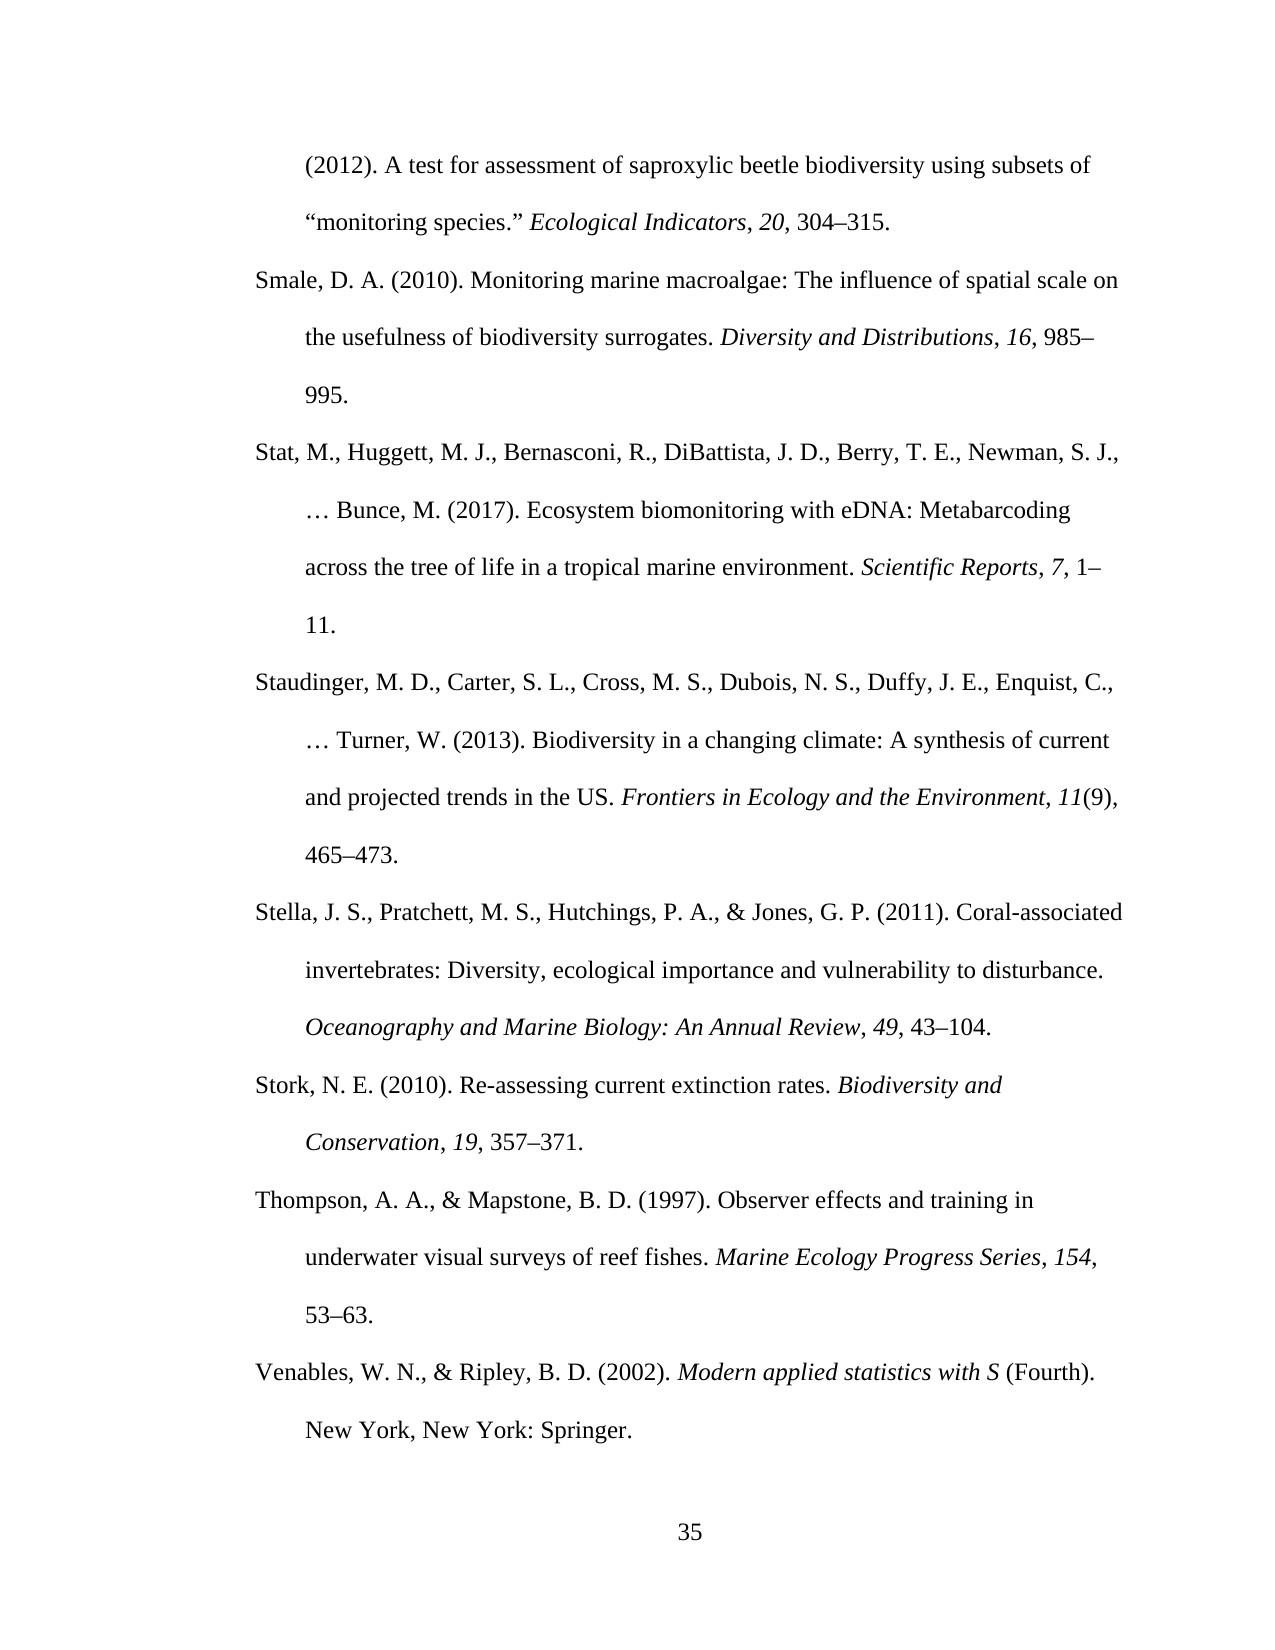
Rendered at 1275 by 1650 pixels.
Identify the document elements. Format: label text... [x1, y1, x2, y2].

text Smale, D. A. (2010). Monitoring marine macroalgae: The influence of spatial scale on the usefulness of biodiversity surrogates. Diversity and Distributions, 16, 985–995. [255, 265, 1125, 409]
text Venables, W. N., & Ripley, B. D. (2002). Modern applied statistics with S (Fourth). New York, New York: Springer. [255, 1357, 1125, 1444]
text Stork, N. E. (2010). Re-assessing current extinction rates. Biodiversity and Conservation, 19, 357–371. [255, 1070, 1125, 1156]
text Thompson, A. A., & Mapstone, B. D. (1997). Observer effects and training in underwater visual surveys of reef fishes. Marine Ecology Progress Series, 154, 53–63. [255, 1185, 1125, 1329]
text Stat, M., Huggett, M. J., Bernasconi, R., DiBattista, J. D., Berry, T. E., Newman, S. J., … Bunce, M. (2017). Ecosystem biomonitoring with eDNA: Metabarcoding across the tree of life in a tropical marine environment. Scientific Reports, 7, 1–11. [255, 437, 1125, 639]
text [255, 150, 1125, 236]
text Stella, J. S., Pratchett, M. S., Hutchings, P. A., & Jones, G. P. (2011). Coral-associated invertebrates: Diversity, ecological importance and vulnerability to disturbance. Oceanography and Marine Biology: An Annual Review, 49, 43–104. [255, 897, 1125, 1041]
text Staudinger, M. D., Carter, S. L., Cross, M. S., Dubois, N. S., Duffy, J. E., Enquist, C., … Turner, W. (2013). Biodiversity in a changing climate: A synthesis of current and projected trends in the US. Frontiers in Ecology and the Environment, 11(9), 465–473. [255, 667, 1125, 869]
